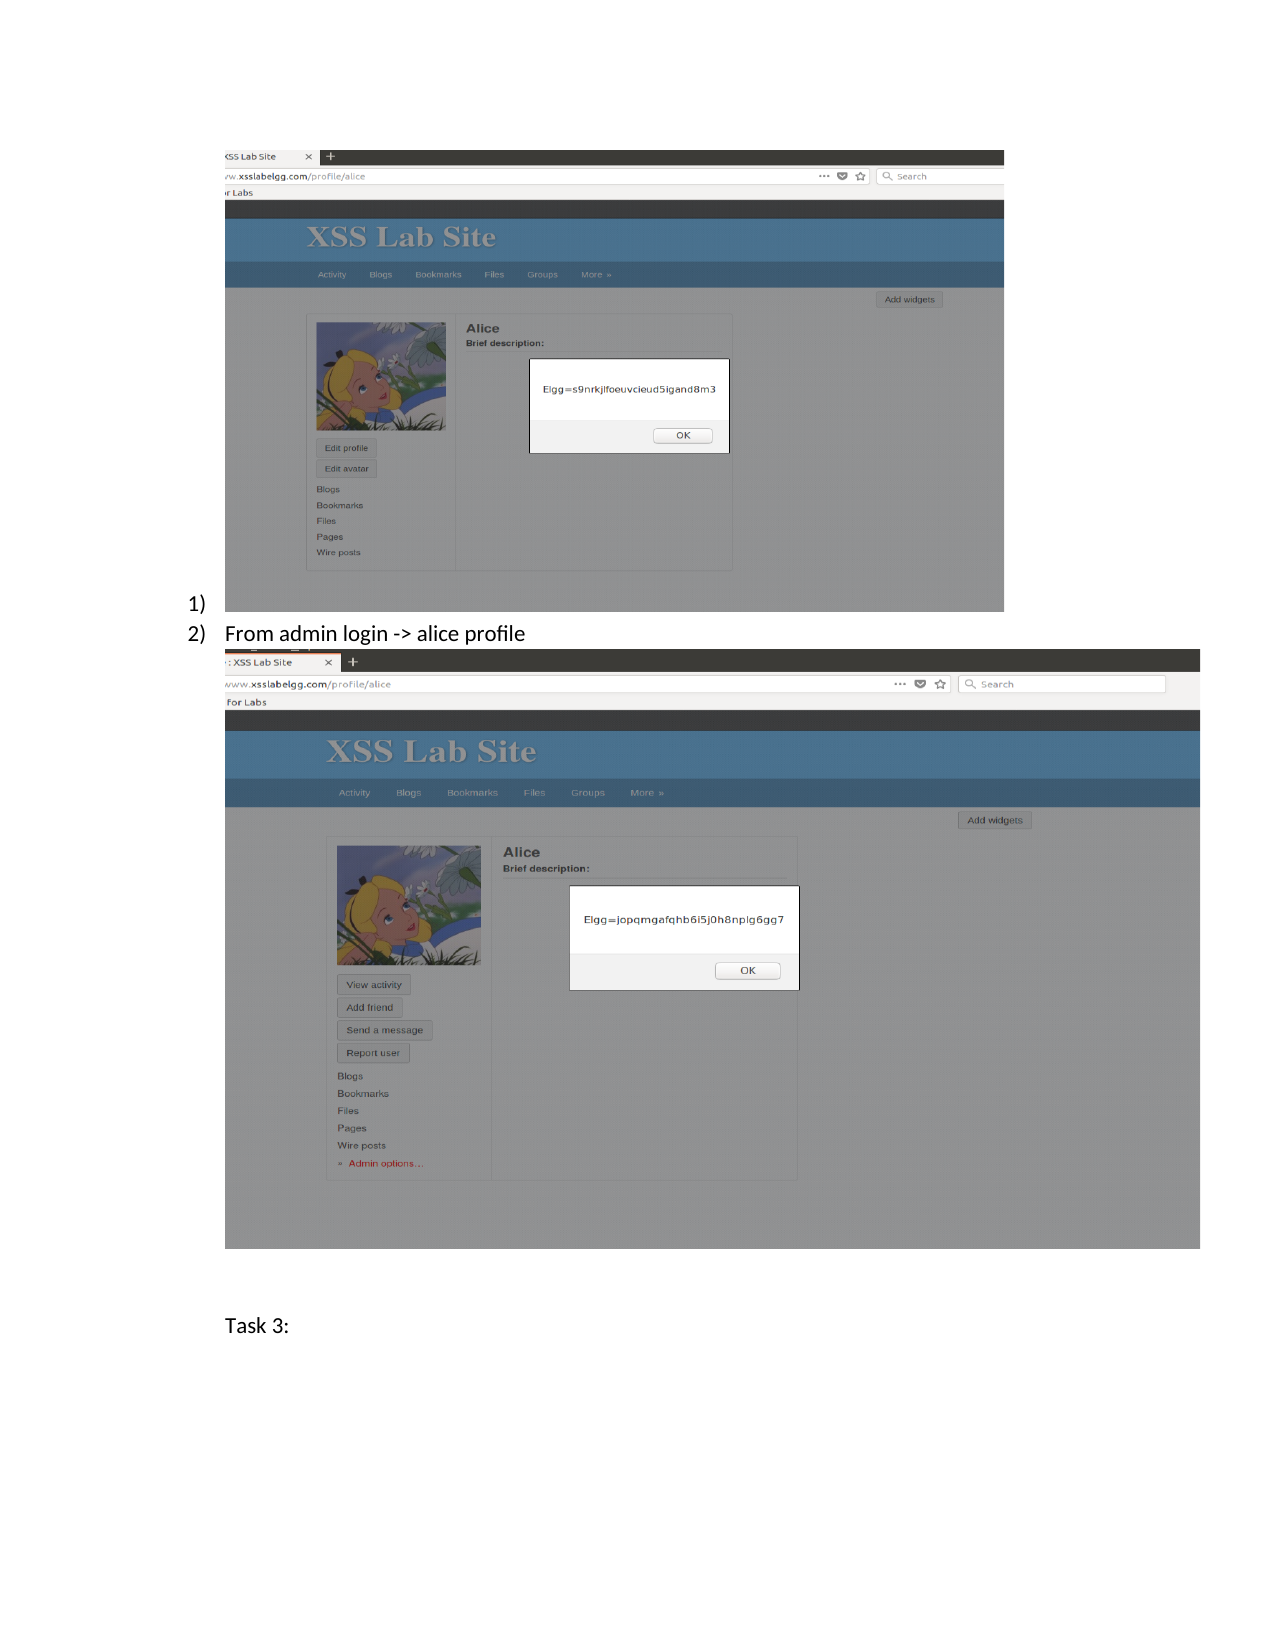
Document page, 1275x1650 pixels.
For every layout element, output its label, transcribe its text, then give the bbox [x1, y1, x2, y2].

picture [225, 649, 1200, 1249]
list From admin login -> alice profile [187, 619, 1125, 647]
list Task 3: [225, 1312, 1125, 1339]
picture [225, 150, 1005, 612]
